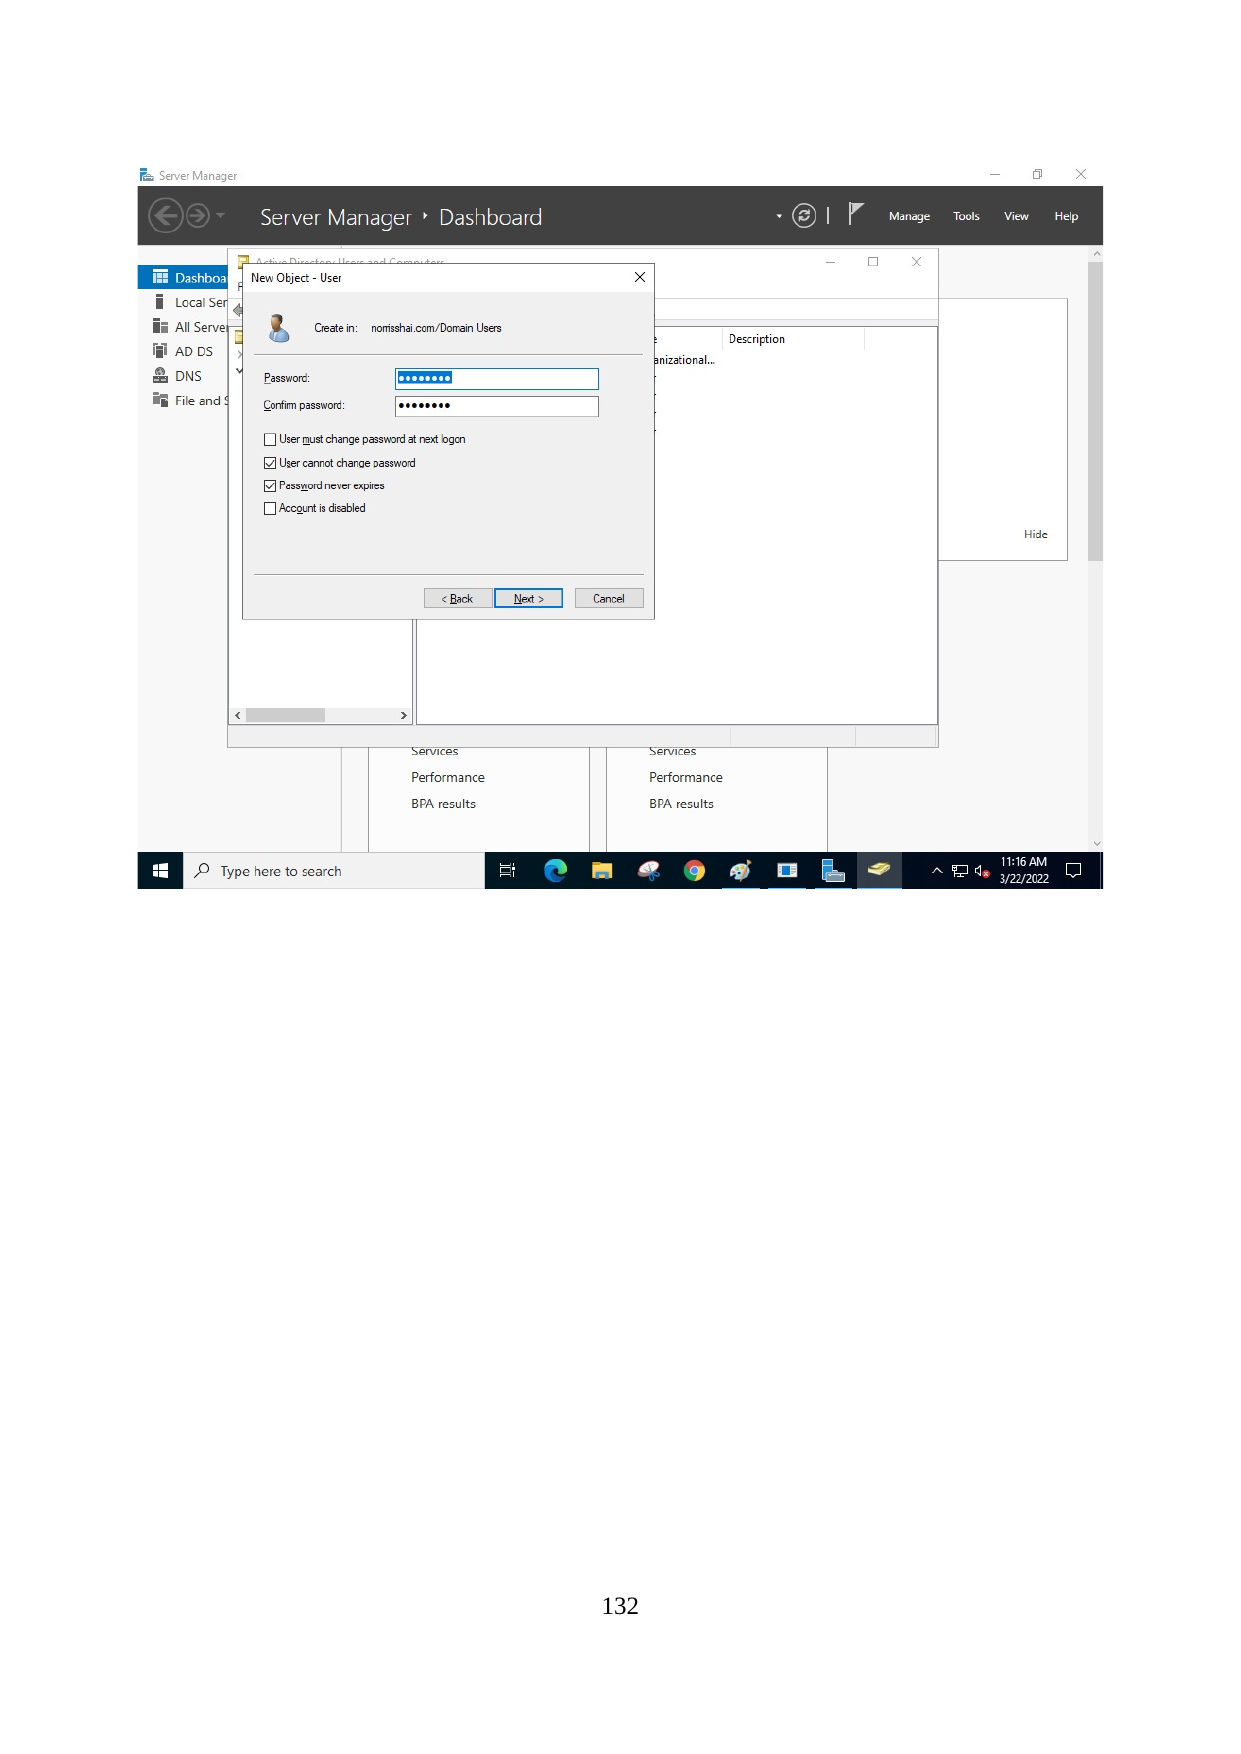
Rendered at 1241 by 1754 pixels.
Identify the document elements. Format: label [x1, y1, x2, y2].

picture [137, 164, 1104, 889]
